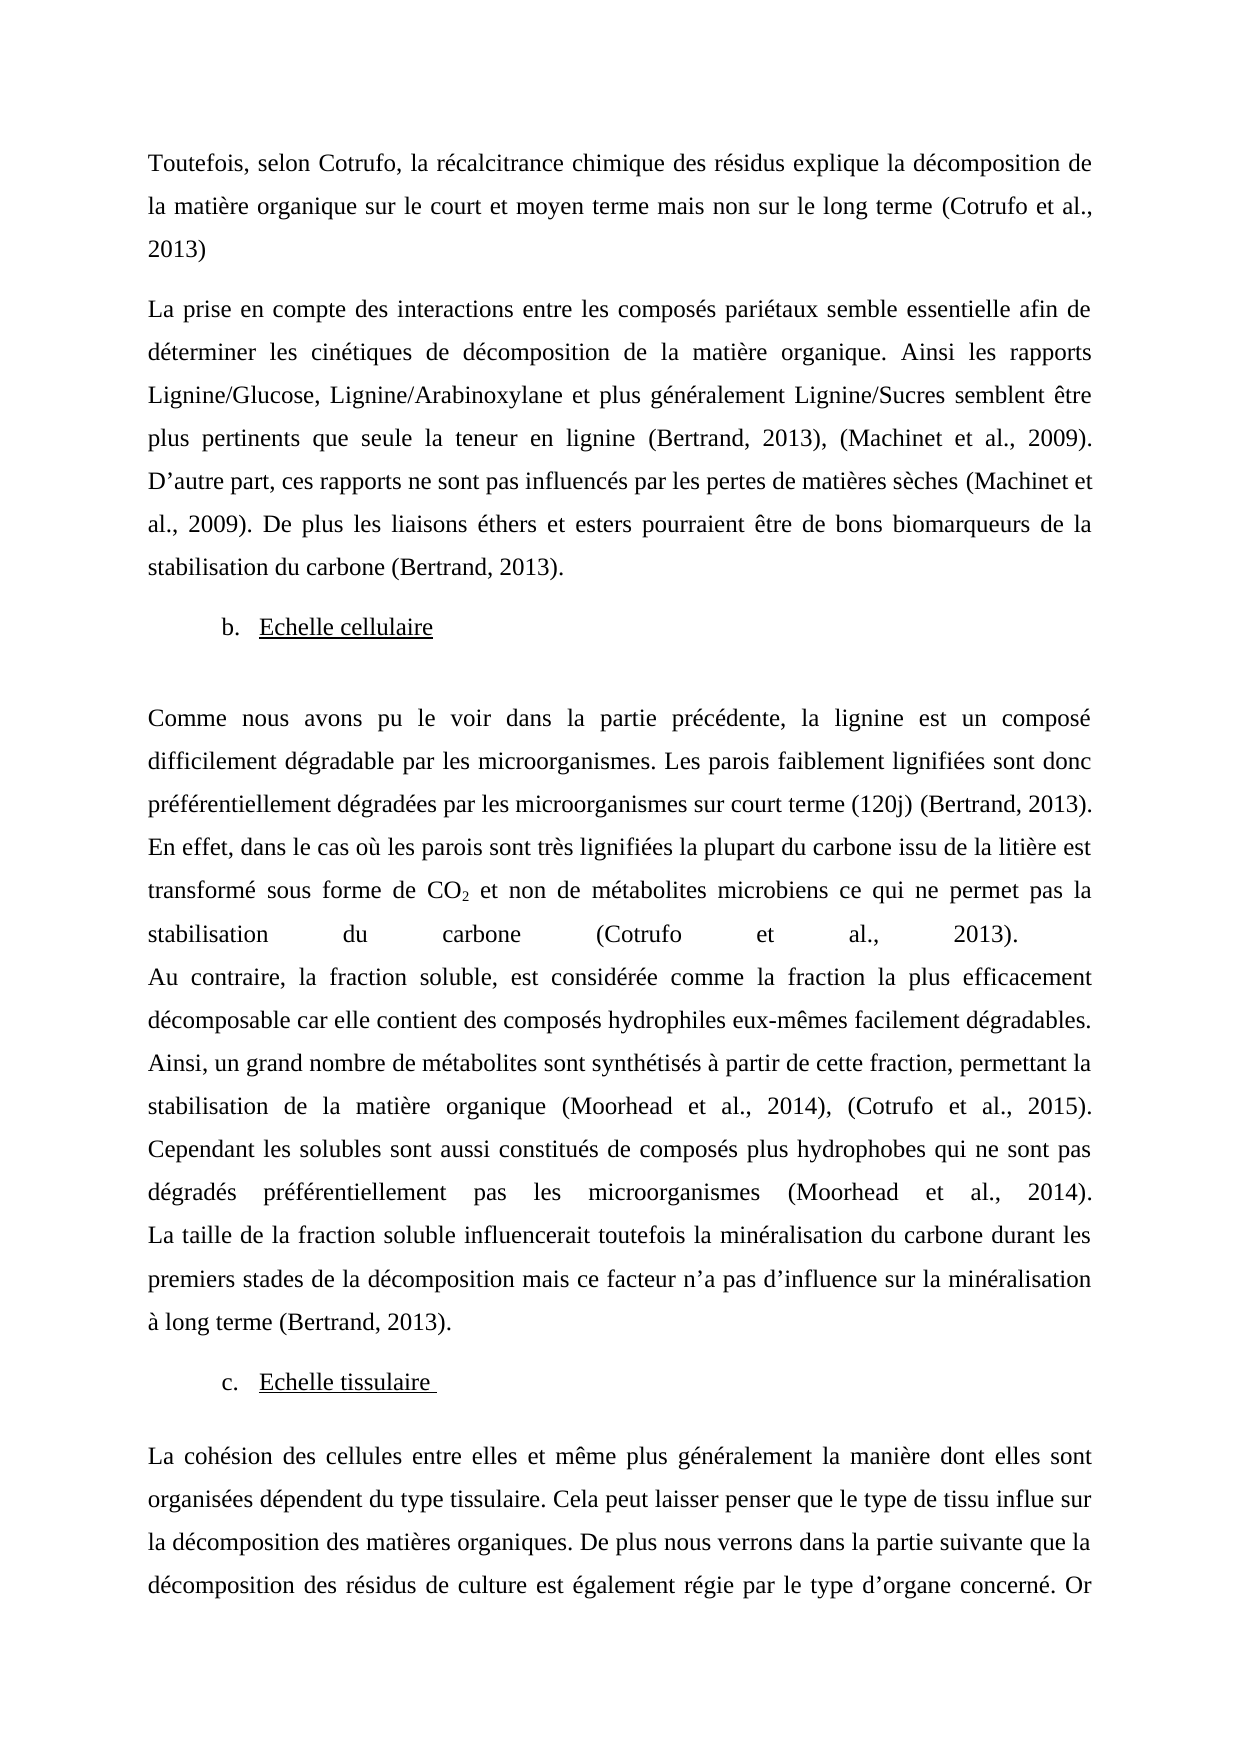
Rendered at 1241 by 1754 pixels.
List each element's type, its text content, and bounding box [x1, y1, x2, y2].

subtitle Echelle tissulaire [221, 1367, 1093, 1395]
subtitle Echelle cellulaire [221, 612, 1093, 641]
text Comme nous avons pu le voir dans la partie précédente, la lignine est un composé difficilement dégradable par les microorganismes. Les parois faiblement lignifiées sont donc préférentiellement dégradées par les microorganismes sur court terme (120j) (Bertrand, 2013). En effet, dans le cas où les parois sont très lignifiées la plupart du carbone issu de la litière est transformé sous forme de CO2 et non de métabolites microbiens ce qui ne permet pas la stabilisation du carbone (Cotrufo et al., 2013). Au contraire, la fraction soluble, est considérée comme la fraction la plus efficacement décomposable car elle contient des composés hydrophiles eux-mêmes facilement dégradables. Ainsi, un grand nombre de métabolites sont synthétisés à partir de cette fraction, permettant la stabilisation de la matière organique (Moorhead et al., 2014), (Cotrufo et al., 2015). Cependant les solubles sont aussi constitués de composés plus hydrophobes qui ne sont pas dégradés préférentiellement pas les microorganismes (Moorhead et al., 2014). La taille de la fraction soluble influencerait toutefois la minéralisation du carbone durant les premiers stades de la décomposition mais ce facteur n’a pas d’influence sur la minéralisation à long terme (Bertrand, 2013). [148, 703, 1093, 1336]
text Toutefois, selon Cotrufo, la récalcitrance chimique des résidus explique la décomposition de la matière organique sur le court et moyen terme mais non sur le long terme (Cotrufo et al., 2013) [148, 148, 1093, 263]
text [148, 1398, 1093, 1599]
text La prise en compte des interactions entre les composés pariétaux semble essentielle afin de déterminer les cinétiques de décomposition de la matière organique. Ainsi les rapports Lignine/Glucose, Lignine/Arabinoxylane et plus généralement Lignine/Sucres semblent être plus pertinents que seule la teneur en lignine (Bertrand, 2013), (Machinet et al., 2009). D’autre part, ces rapports ne sont pas influencés par les pertes de matières sèches (Machinet et al., 2009). De plus les liaisons éthers et esters pourraient être de bons biomarqueurs de la stabilisation du carbone (Bertrand, 2013). [148, 294, 1093, 581]
